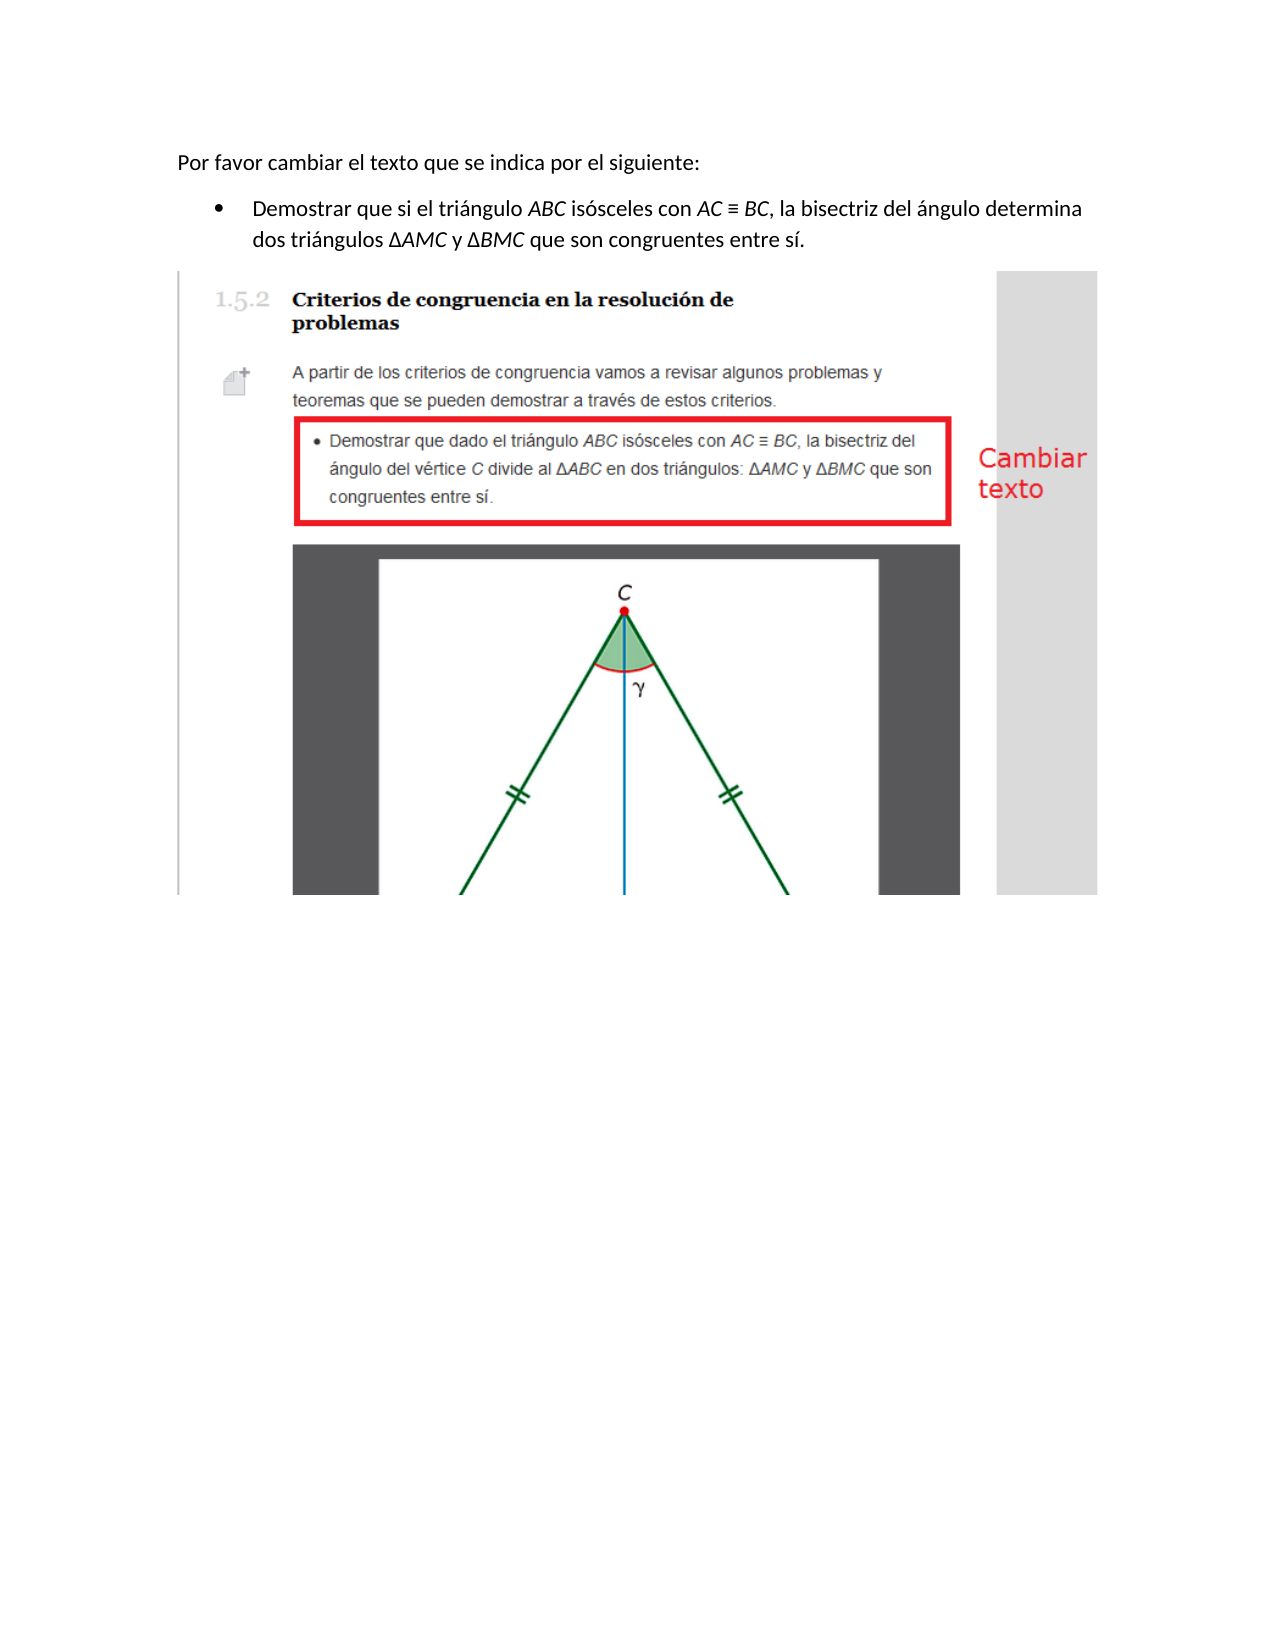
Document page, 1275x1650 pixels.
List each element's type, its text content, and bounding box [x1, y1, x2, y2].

picture [177, 271, 1098, 895]
text Por favor cambiar el texto que se indica por el siguiente: [177, 148, 1098, 176]
list Demostrar que si el triángulo ABC isósceles con AC ≡ BC, la bisectriz del ángulo determina dos triángulos ΔAMC y ΔBMC que son congruentes entre sí. [215, 194, 1098, 253]
